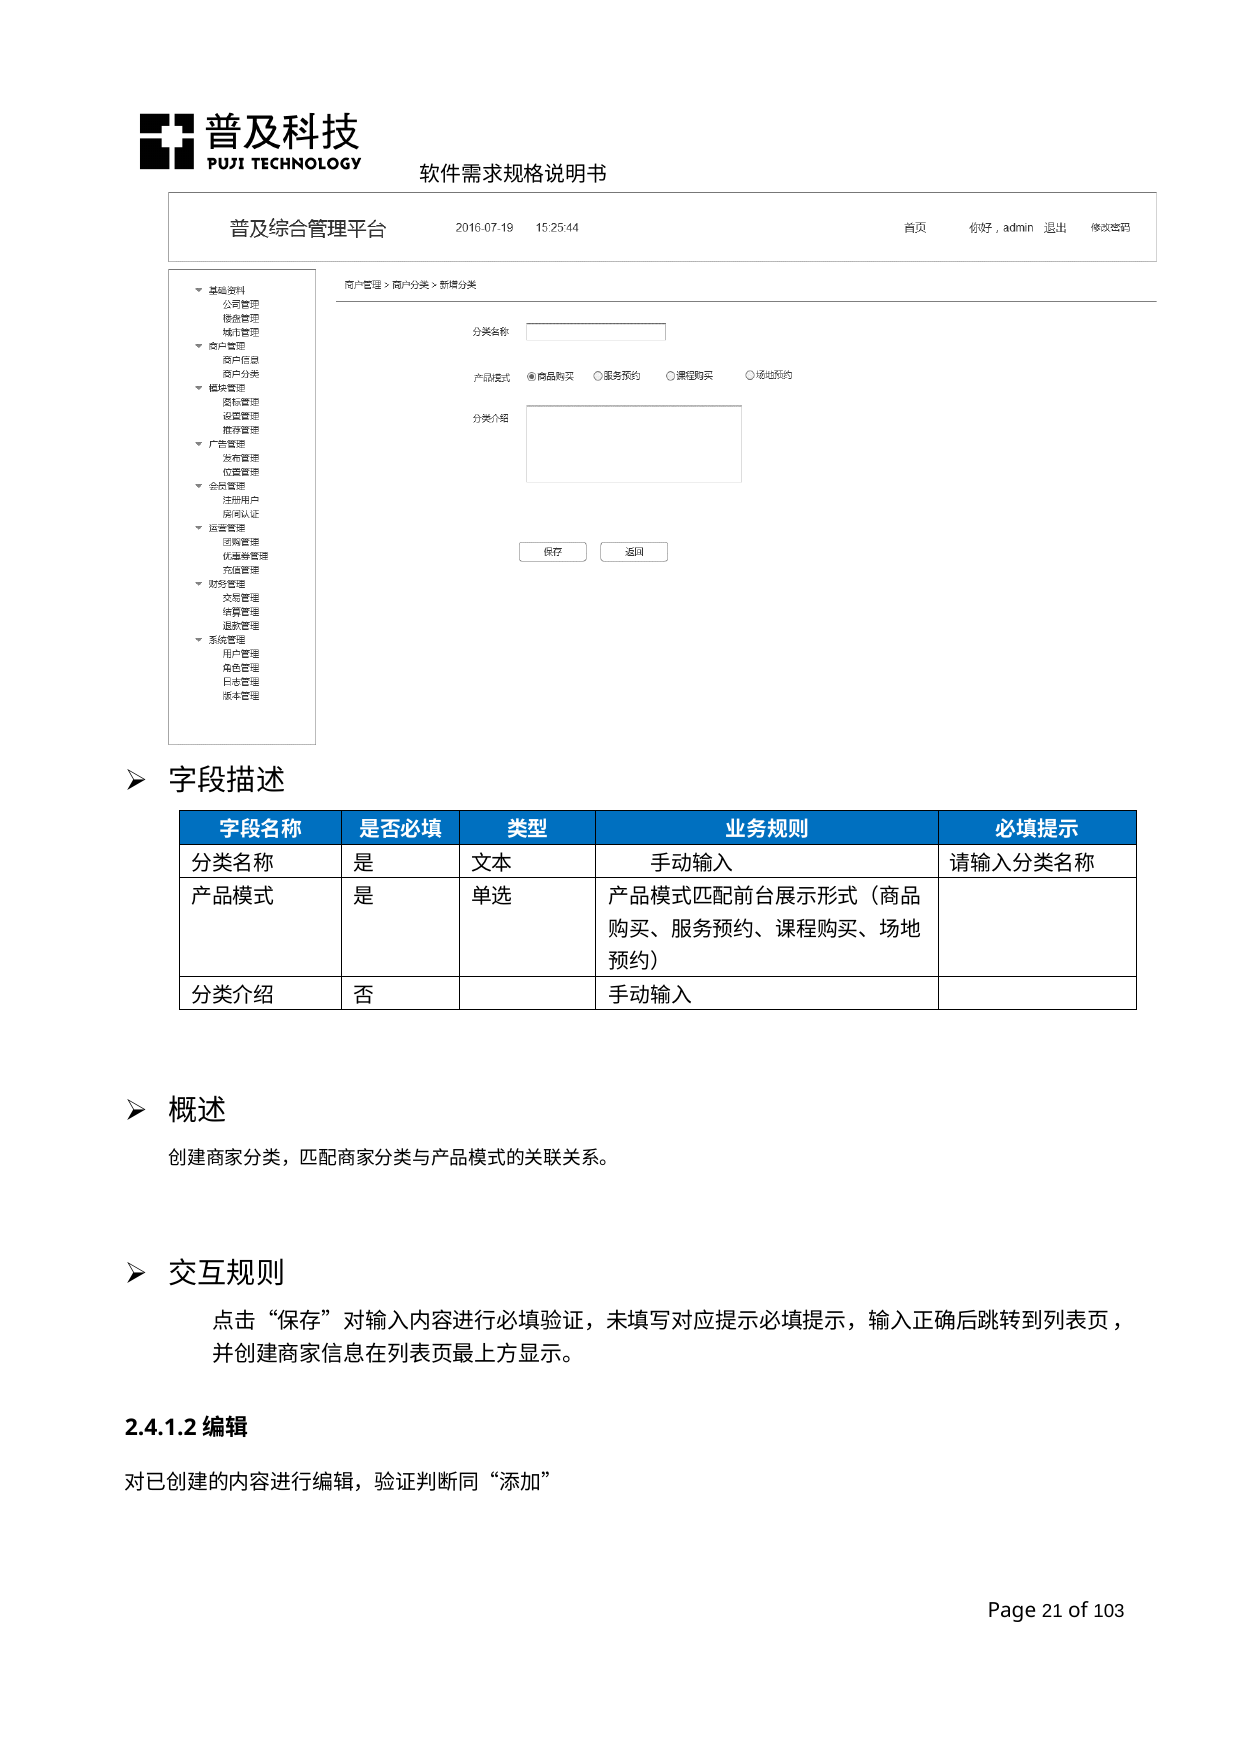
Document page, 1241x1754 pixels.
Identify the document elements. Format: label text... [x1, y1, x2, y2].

table_header 类型 [460, 811, 595, 844]
table_header 是否必填 [342, 811, 459, 844]
table_cell 产品模式 [180, 878, 341, 976]
list 概述 [124, 1075, 1113, 1140]
table_cell 请输入分类名称 [939, 845, 1136, 877]
picture [168, 192, 1157, 745]
table_cell 产品模式匹配前台展示形式（商品购买、服务预约、课程购买、场地预约） [596, 878, 938, 976]
subtitle 编辑 [124, 1393, 1113, 1458]
table_header 必填提示 [939, 811, 1136, 844]
table_cell 文本 [460, 845, 595, 877]
table_cell [939, 878, 1136, 976]
text 对已创建的内容进行编辑，验证判断同“添加” [124, 1464, 1113, 1497]
table_cell 单选 [460, 878, 595, 976]
table_cell 分类名称 [180, 845, 341, 877]
picture [124, 103, 366, 182]
table_header 字段名称 [180, 811, 341, 844]
table_header 业务规则 [596, 811, 938, 844]
table_cell 手动输入 [596, 845, 938, 877]
table_cell 是 [342, 878, 459, 976]
list 点击“保存”对输入内容进行必填验证，未填写对应提示必填提示，输入正确后跳转到列表页，并创建商家信息在列表页最上方显示。 [212, 1303, 1113, 1368]
list 字段描述 [124, 745, 1113, 810]
table_cell 分类介绍 [180, 977, 341, 1009]
table_cell 是 [342, 845, 459, 877]
list 创建商家分类，匹配商家分类与产品模式的关联关系。 [168, 1140, 1113, 1173]
list 交互规则 [124, 1238, 1113, 1303]
table_cell 手动输入 [596, 977, 938, 1009]
table_cell [460, 977, 595, 1009]
table_cell 否 [342, 977, 459, 1009]
table_cell [939, 977, 1136, 1009]
